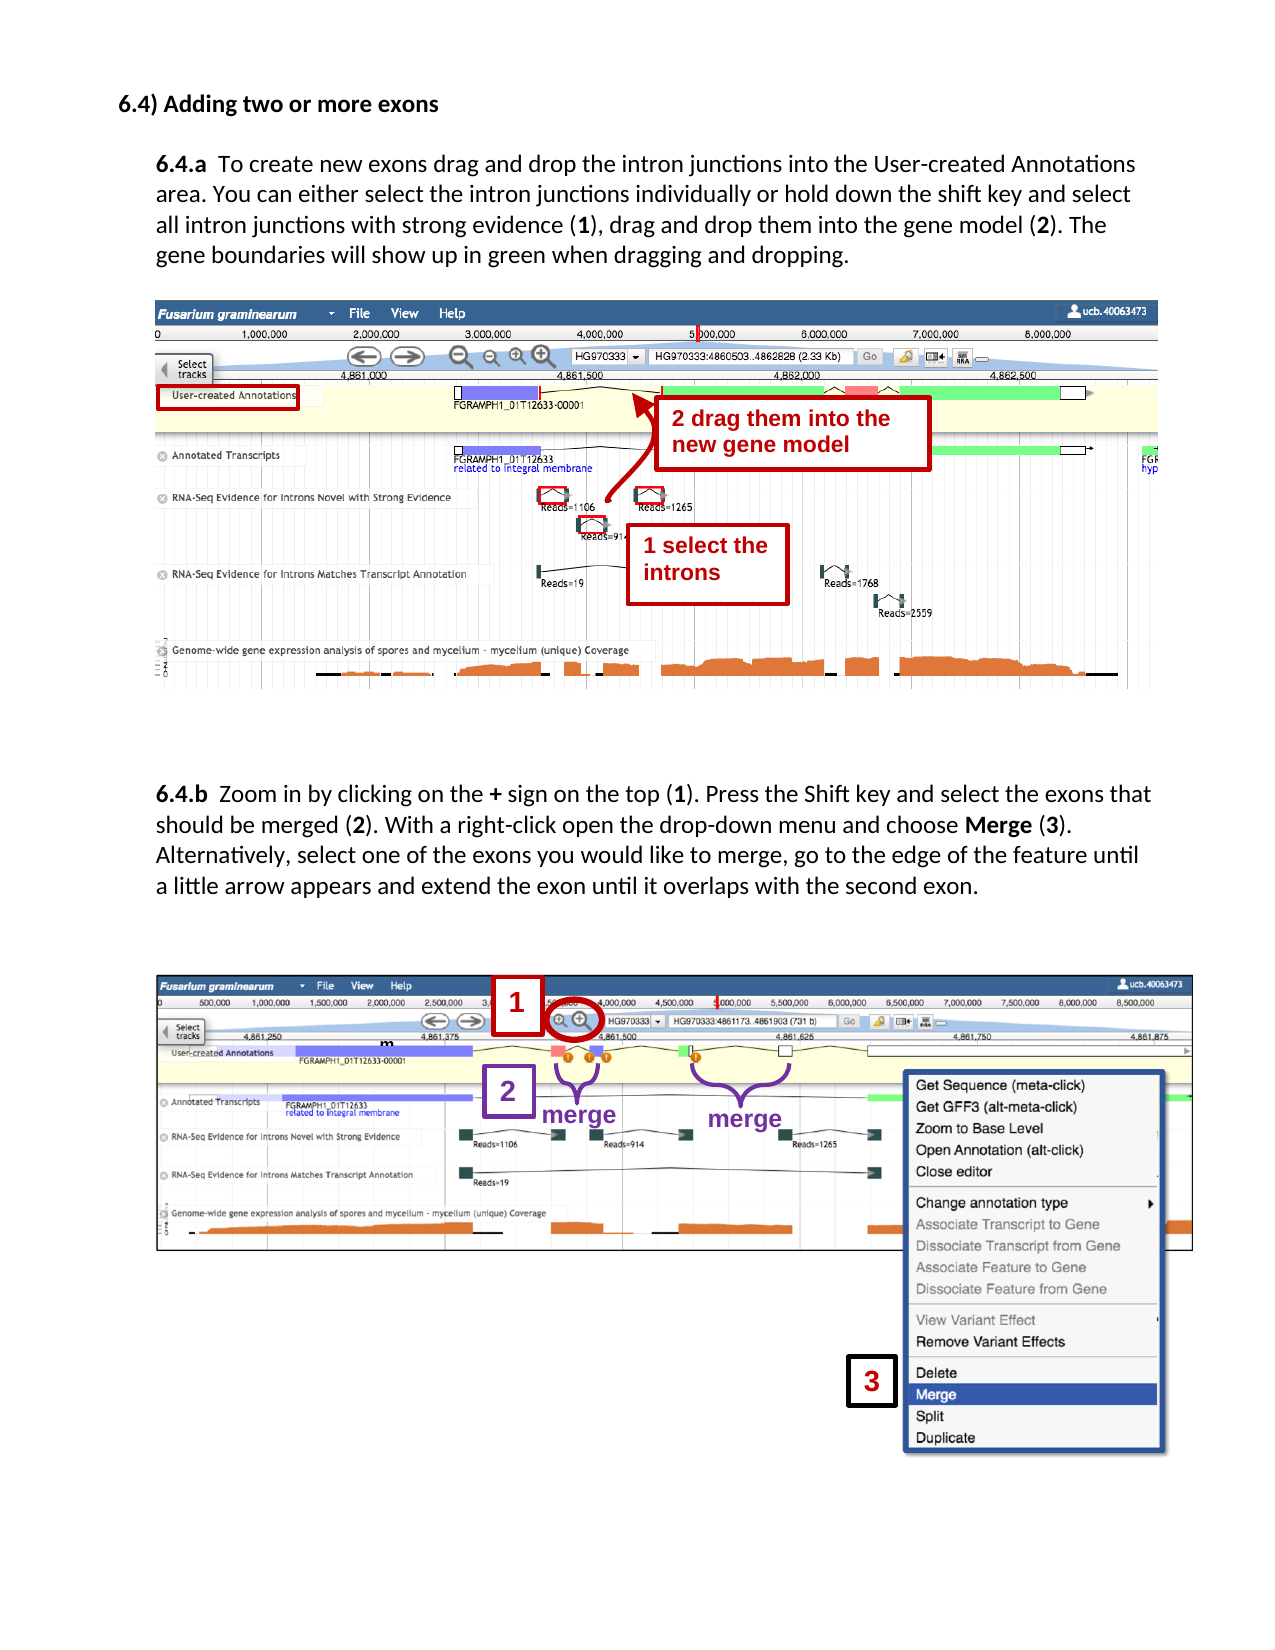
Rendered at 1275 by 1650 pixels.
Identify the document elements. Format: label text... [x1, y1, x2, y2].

text 6.4.a To create new exons drag and drop the intron junctions into the User-created Annotations area. You can either select the intron junctions individually or hold down the shift key and select all intron junctions with strong evidence (1), drag and drop them into the gene model (2). The gene boundaries will show up in green when dragging and dropping. [156, 148, 1157, 270]
picture [155, 300, 1158, 689]
text 6.4.b Zoom in by clicking on the + sign on the top (1). Press the Shift key and select the exons that should be merged (2). With a right-click open the drop-down menu and choose Merge (3). Alternatively, select one of the exons you would like to merge, go to the edge of the feature until a little arrow appears and extend the exon until it overlaps with the second exon. [156, 779, 1157, 901]
text 6.4) Adding two or more exons [118, 89, 1157, 119]
picture [155, 974, 1193, 1459]
